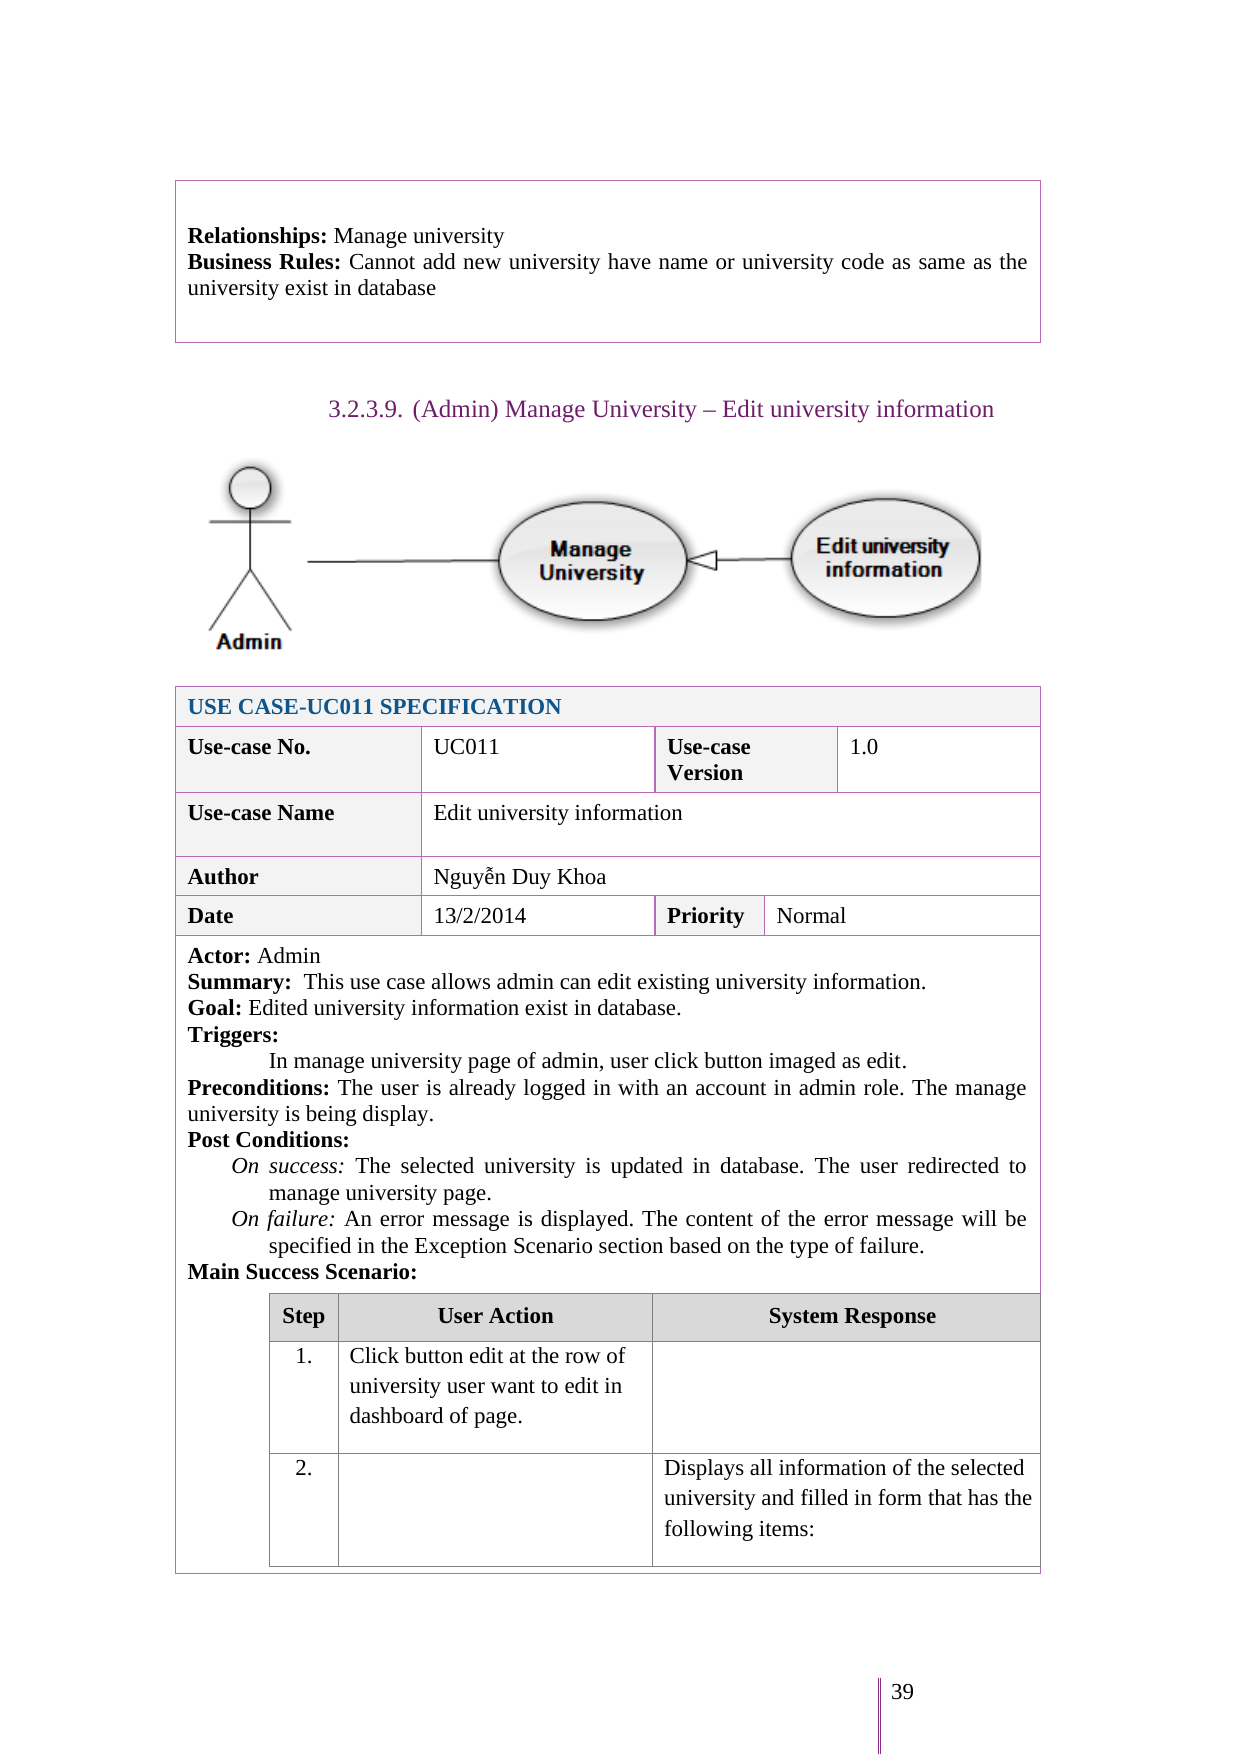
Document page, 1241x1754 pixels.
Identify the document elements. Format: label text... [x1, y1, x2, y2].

table_cell Priority [656, 896, 764, 935]
table_cell Use-case No. [176, 727, 421, 792]
table_cell Edit university information [422, 793, 1040, 856]
table_cell 1.0 [838, 727, 1040, 792]
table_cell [176, 181, 1040, 342]
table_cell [176, 936, 1040, 1573]
table_cell UC011 [422, 727, 654, 792]
picture [187, 456, 982, 662]
table_cell Nguyễn Duy Khoa [422, 857, 1040, 895]
subtitle (Admin) Manage University – Edit university information [328, 394, 1053, 422]
table_cell Use-case Name [176, 793, 421, 856]
table_cell Author [176, 857, 421, 895]
table_cell Date [176, 896, 421, 935]
table_header USE CASE-UC011 SPECIFICATION [176, 687, 1040, 726]
table_cell Use-case Version [656, 727, 837, 792]
table_cell Normal [765, 896, 1040, 935]
table_cell 13/2/2014 [422, 896, 654, 935]
